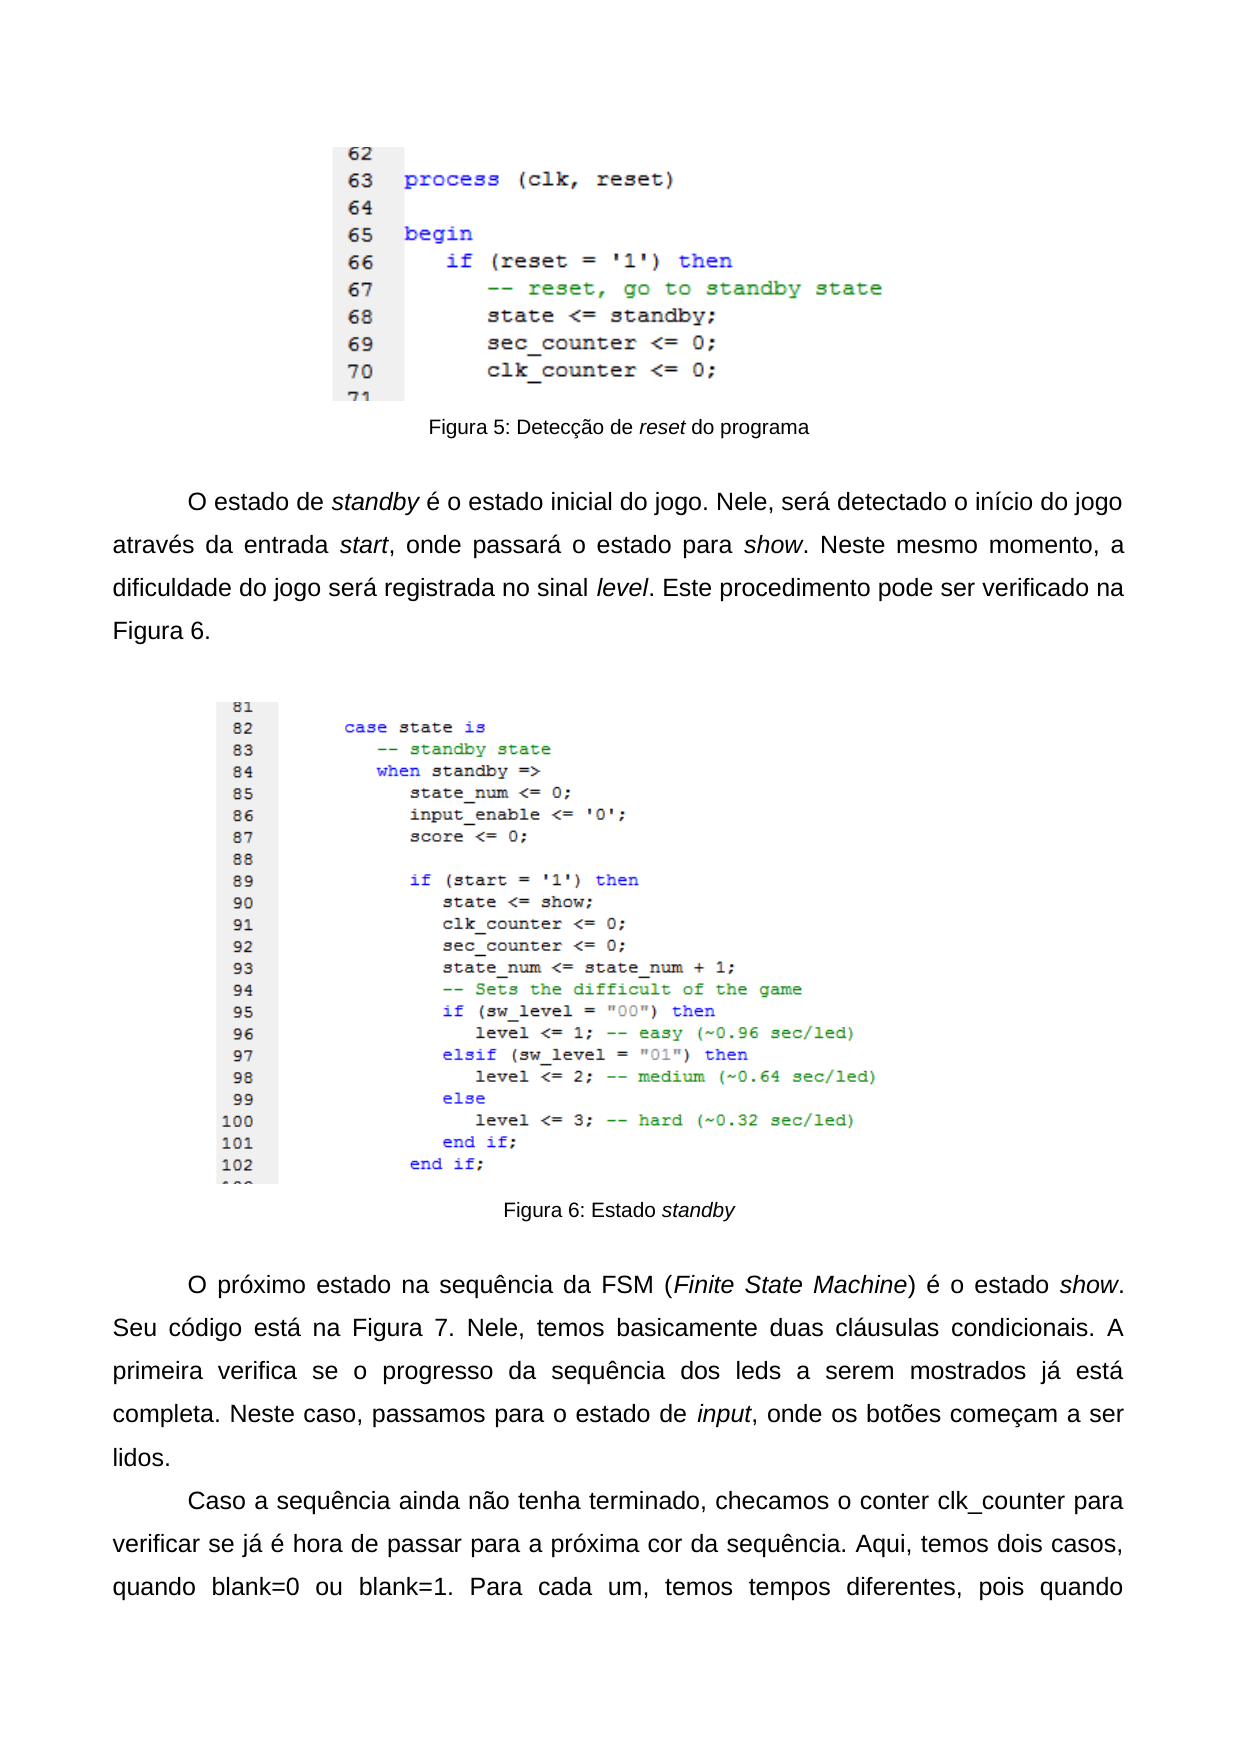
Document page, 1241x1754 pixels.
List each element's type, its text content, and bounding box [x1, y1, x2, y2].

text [112, 1486, 1125, 1601]
text Figura 6: Estado standby [112, 1198, 1125, 1222]
picture [332, 147, 905, 401]
text O estado de standby é o estado inicial do jogo. Nele, será detectado o início do jogo através da entrada start, onde passará o estado para show. Neste mesmo momento, a dificuldade do jogo será registrada no sinal level. Este procedimento pode ser verificado na Figura 6. [112, 487, 1125, 645]
text Figura 5: Detecção de reset do programa [112, 415, 1125, 439]
text O próximo estado na sequência da FSM (Finite State Machine) é o estado show. Seu código está na Figura 7. Nele, temos basicamente duas cláusulas condicionais. A primeira verifica se o progresso da sequência dos leds a serem mostrados já está completa. Neste caso, passamos para o estado de input, onde os botões começam a ser lidos. [112, 1270, 1125, 1471]
picture [216, 702, 1022, 1184]
